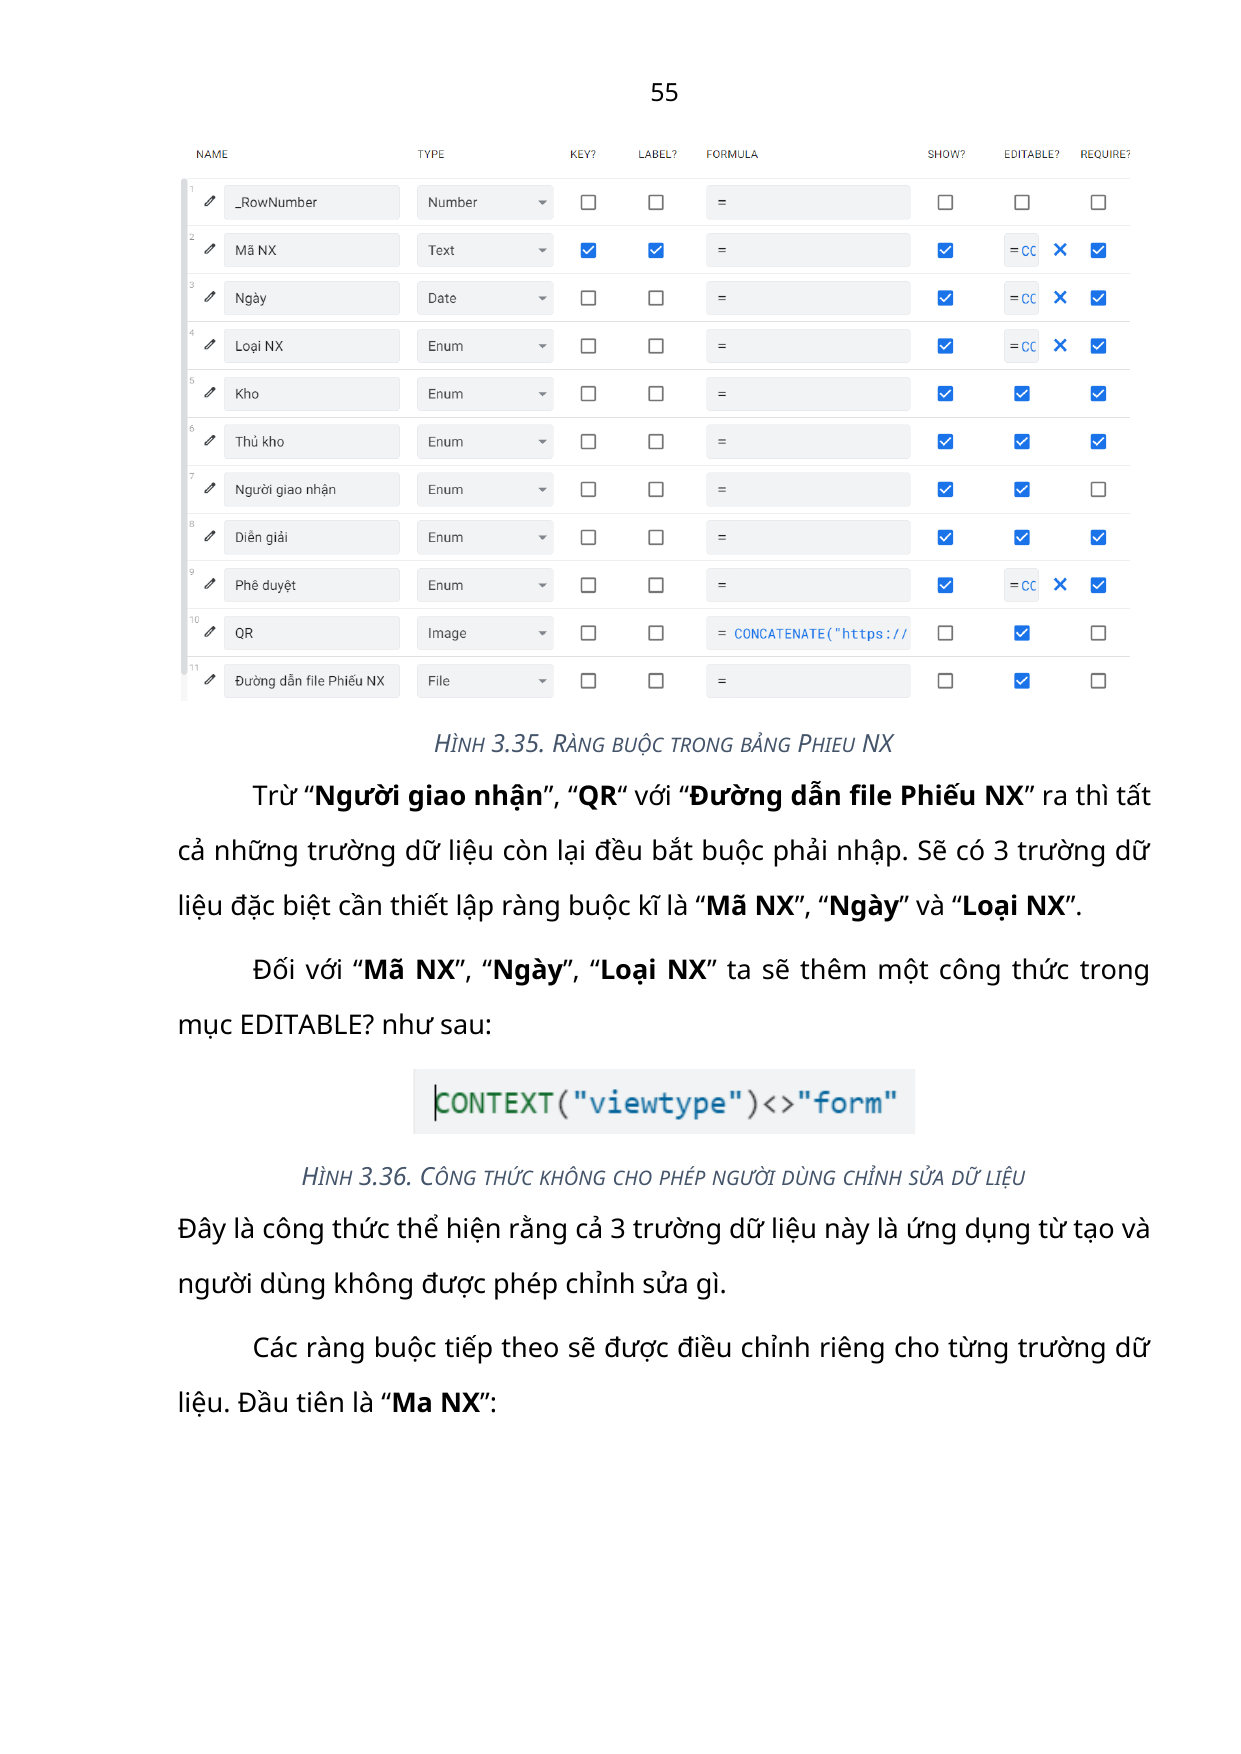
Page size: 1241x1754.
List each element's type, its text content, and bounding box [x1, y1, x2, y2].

picture [177, 133, 1152, 701]
text Hình 3.36. Công thức không cho phép người dùng chỉnh sửa dữ liệu [177, 1159, 1152, 1193]
text Trừ “Người giao nhận”, “QR“ với “Đường dẫn file Phiếu NX” ra thì tất cả những trường dữ liệu còn lại đều bắt buộc phải nhập. Sẽ có 3 trường dữ liệu đặc biệt cần thiết lập ràng buộc kĩ là “Mã NX”, “Ngày” và “Loại NX”. [177, 776, 1152, 924]
text Hình 3.35. Ràng buộc trong bảng Phieu NX [177, 726, 1152, 759]
text Các ràng buộc tiếp theo sẽ được điều chỉnh riêng cho từng trường dữ liệu. Đầu tiên là “Ma NX”: [177, 1328, 1152, 1421]
text Đối với “Mã NX”, “Ngày”, “Loại NX” ta sẽ thêm một công thức trong mục EDITABLE? như sau: [177, 951, 1152, 1043]
picture [413, 1069, 916, 1134]
text Đây là công thức thể hiện rằng cả 3 trường dữ liệu này là ứng dụng từ tạo và người dùng không được phép chỉnh sửa gì. [177, 1209, 1152, 1302]
